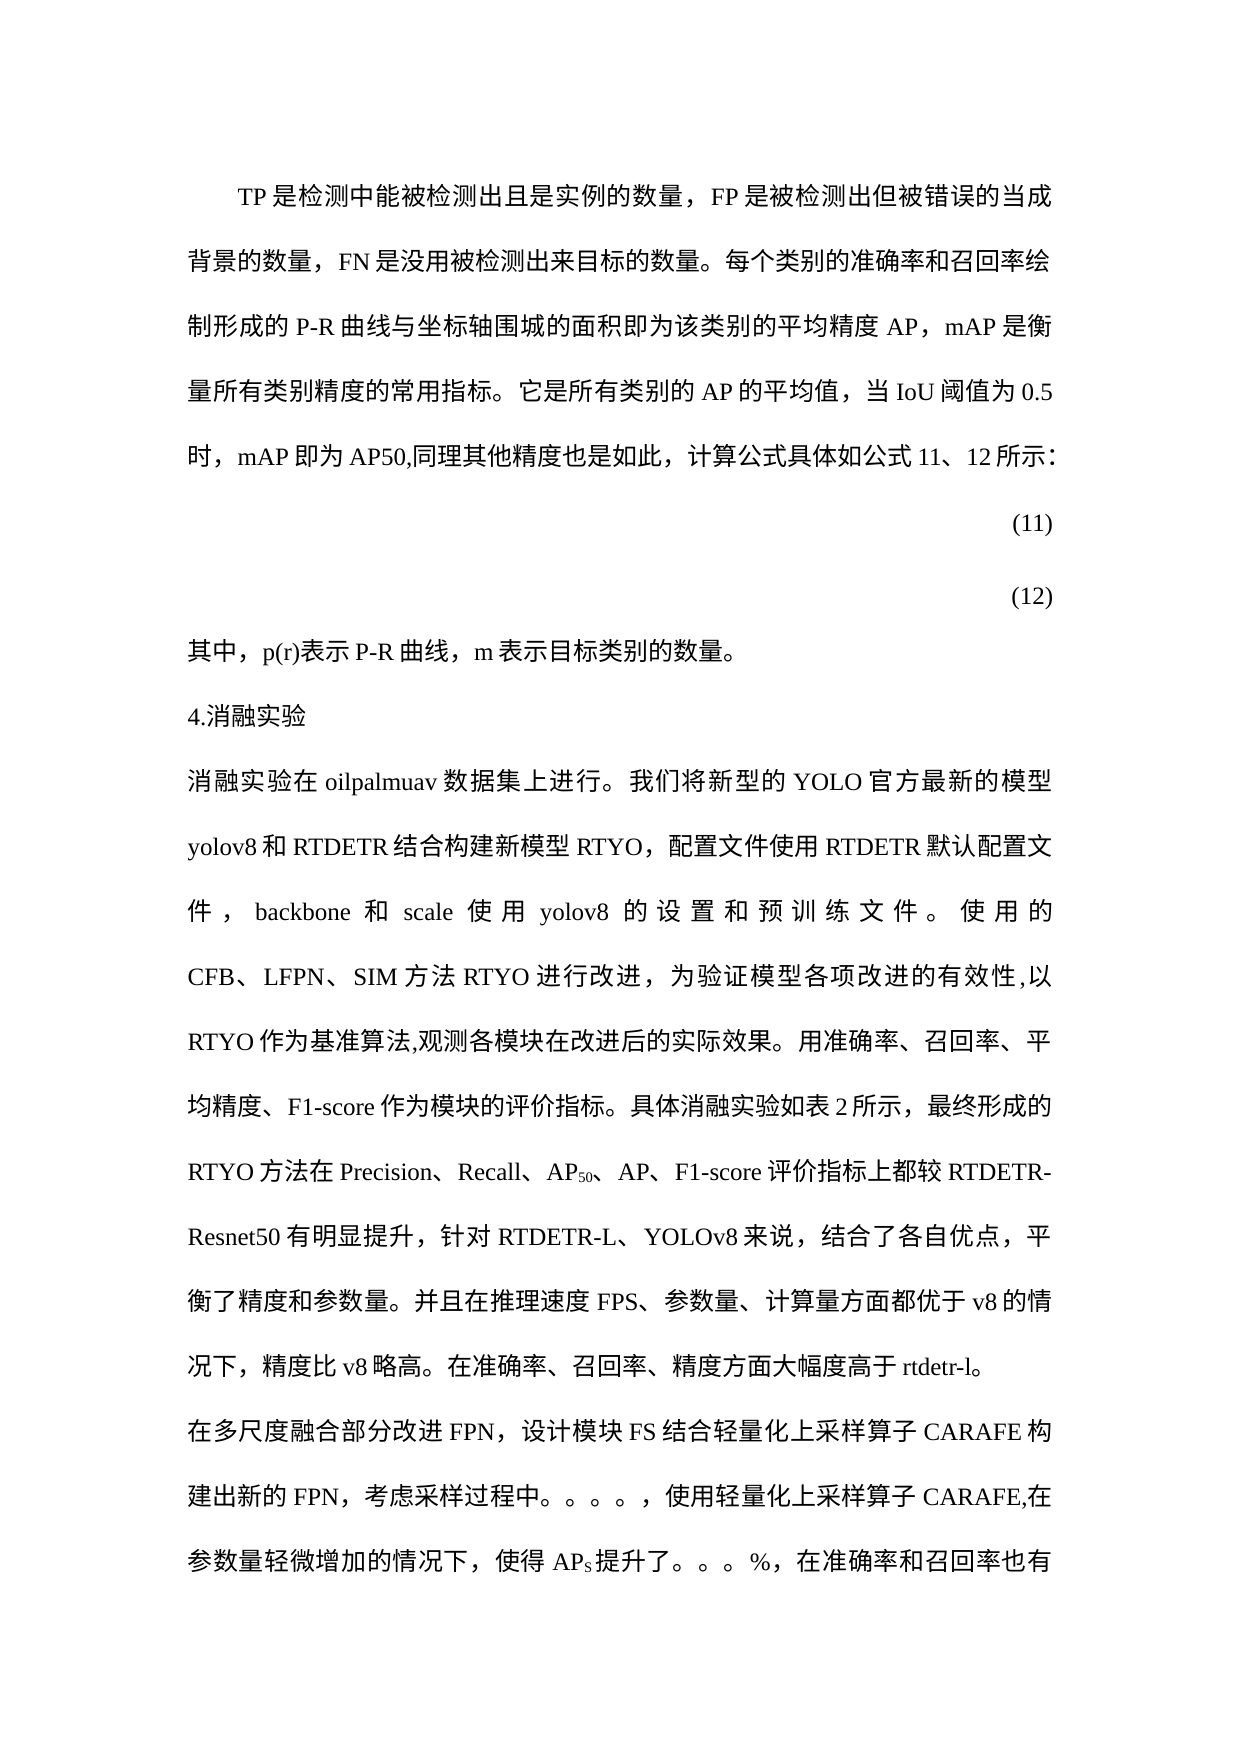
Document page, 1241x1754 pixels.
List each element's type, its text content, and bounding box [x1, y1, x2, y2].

text 4.消融实验 [187, 682, 1053, 747]
text (11) [187, 487, 1053, 552]
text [187, 1397, 1053, 1592]
text (12) [187, 552, 1053, 617]
text TP是检测中能被检测出且是实例的数量，FP是被检测出但被错误的当成背景的数量，FN是没用被检测出来目标的数量。每个类别的准确率和召回率绘制形成的P-R曲线与坐标轴围城的面积即为该类别的平均精度AP，mAP是衡量所有类别精度的常用指标。它是所有类别的AP的平均值，当IoU阈值为0.5时，mAP即为AP50,同理其他精度也是如此，计算公式具体如公式11、12所示： [187, 162, 1053, 487]
text 其中，p(r)表示P-R曲线，m表示目标类别的数量。 [187, 617, 1053, 682]
text 消融实验在oilpalmuav数据集上进行。我们将新型的YOLO官方最新的模型yolov8和RTDETR结合构建新模型RTYO，配置文件使用RTDETR默认配置文件，backbone和scale使用yolov8的设置和预训练文件。使用的CFB、LFPN、SIM方法RTYO进行改进，为验证模型各项改进的有效性,以RTYO作为基准算法,观测各模块在改进后的实际效果。用准确率、召回率、平均精度、F1-score作为模块的评价指标。具体消融实验如表2所示，最终形成的RTYO方法在Precision、Recall、AP50、AP、F1-score评价指标上都较RTDETR-Resnet50有明显提升，针对RTDETR-L、YOLOv8来说，结合了各自优点，平衡了精度和参数量。并且在推理速度FPS、参数量、计算量方面都优于v8的情况下，精度比v8略高。在准确率、召回率、精度方面大幅度高于rtdetr-l。 [187, 747, 1053, 1397]
